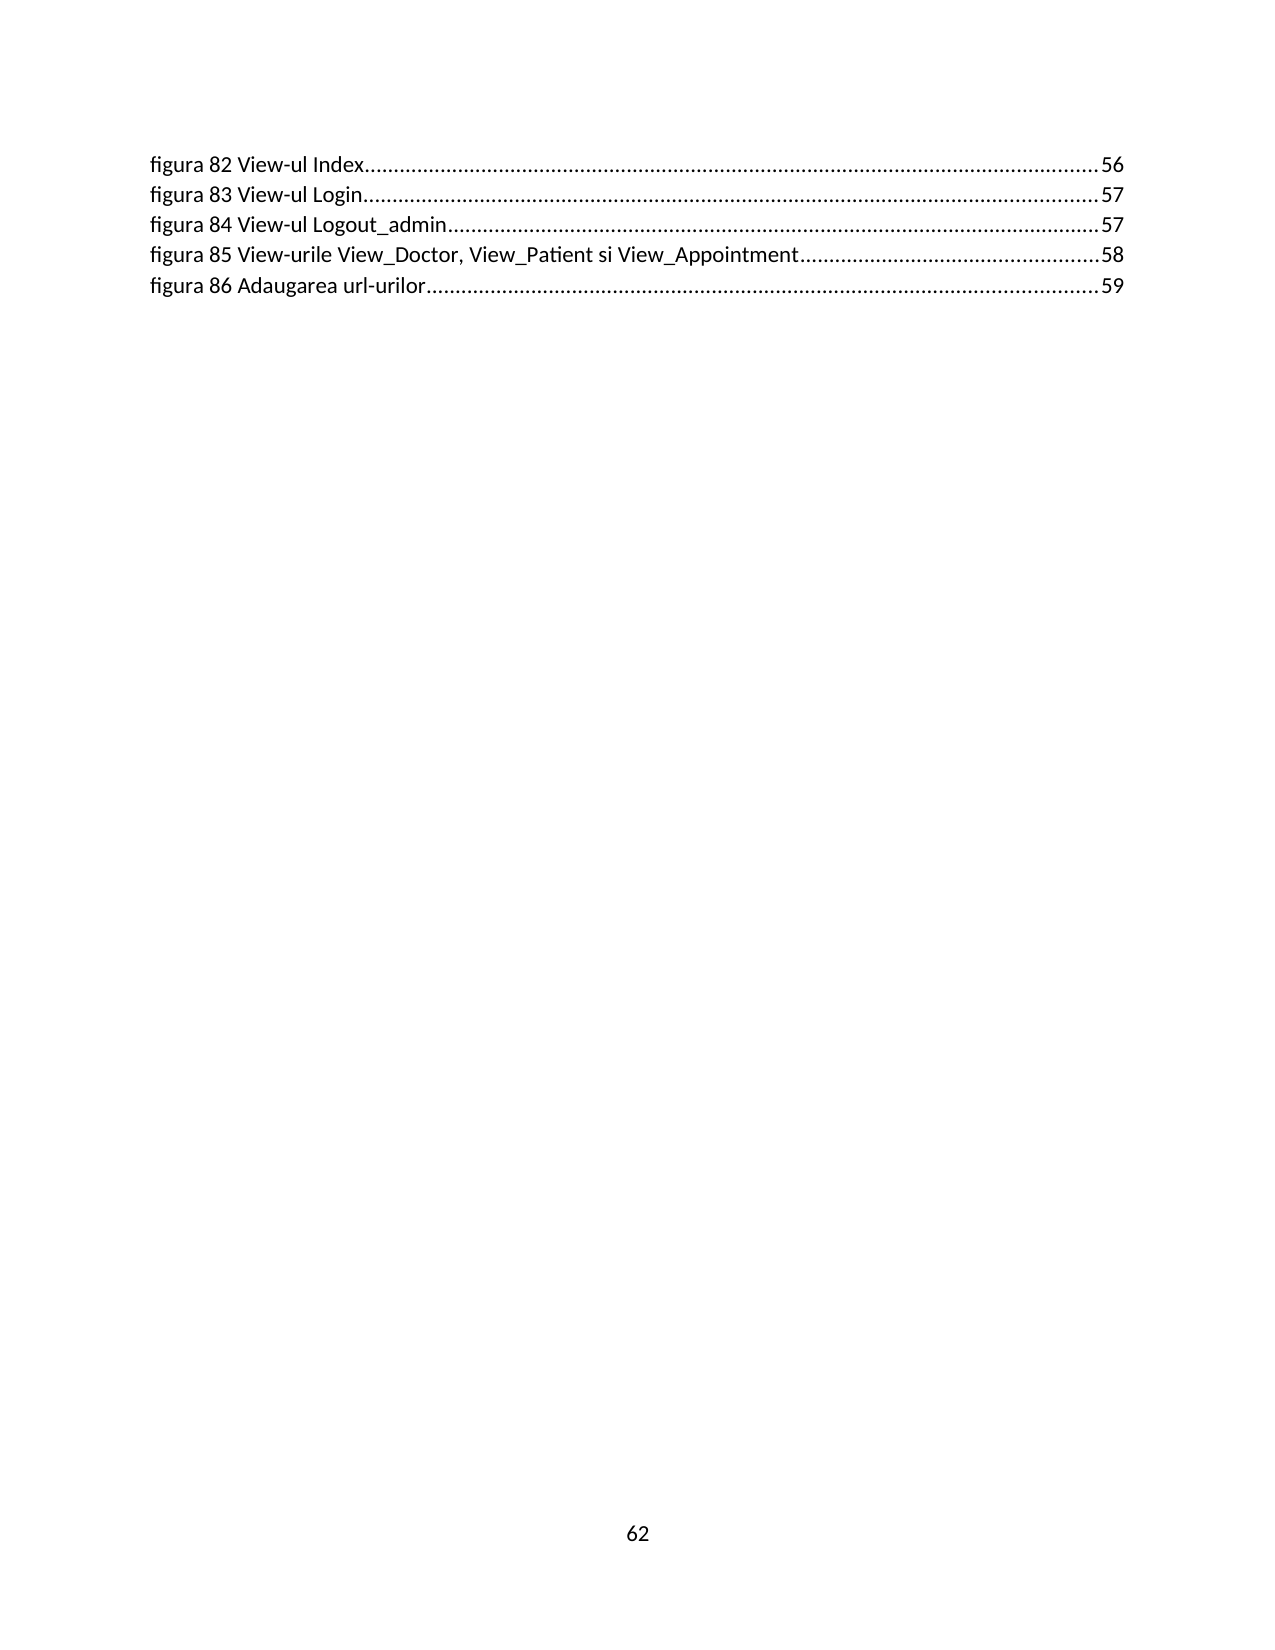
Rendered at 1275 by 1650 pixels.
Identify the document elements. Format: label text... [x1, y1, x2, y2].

text figura 83 View-ul Login 57 [150, 180, 1125, 208]
text figura 82 View-ul Index 56 [150, 150, 1125, 178]
text figura 84 View-ul Logout_admin 57 [150, 210, 1125, 238]
text figura 86 Adaugarea url-urilor 59 [150, 271, 1125, 299]
text figura 85 View-urile View_Doctor, View_Patient si View_Appointment 58 [150, 241, 1125, 269]
